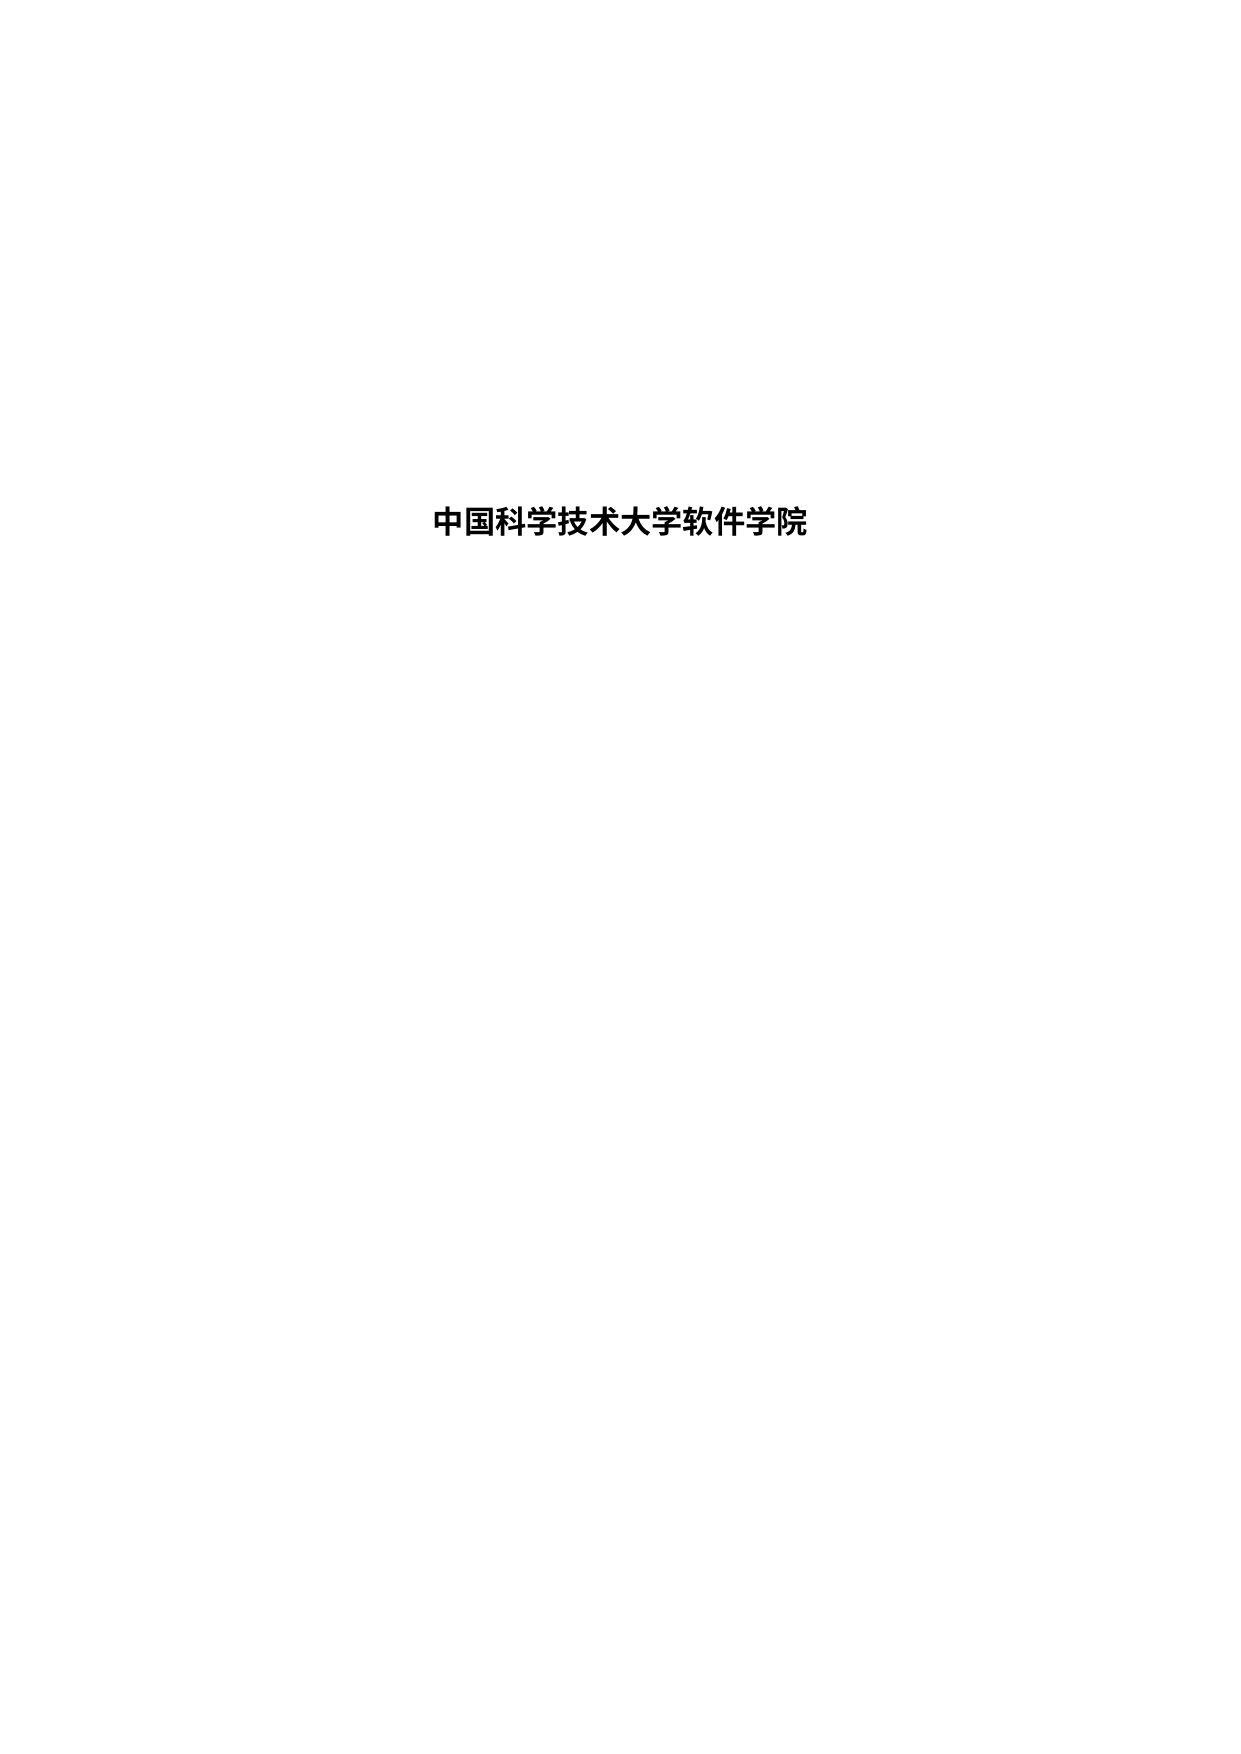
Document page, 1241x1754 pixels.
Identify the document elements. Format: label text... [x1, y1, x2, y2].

text 中国科学技术大学软件学院 [187, 487, 1053, 552]
